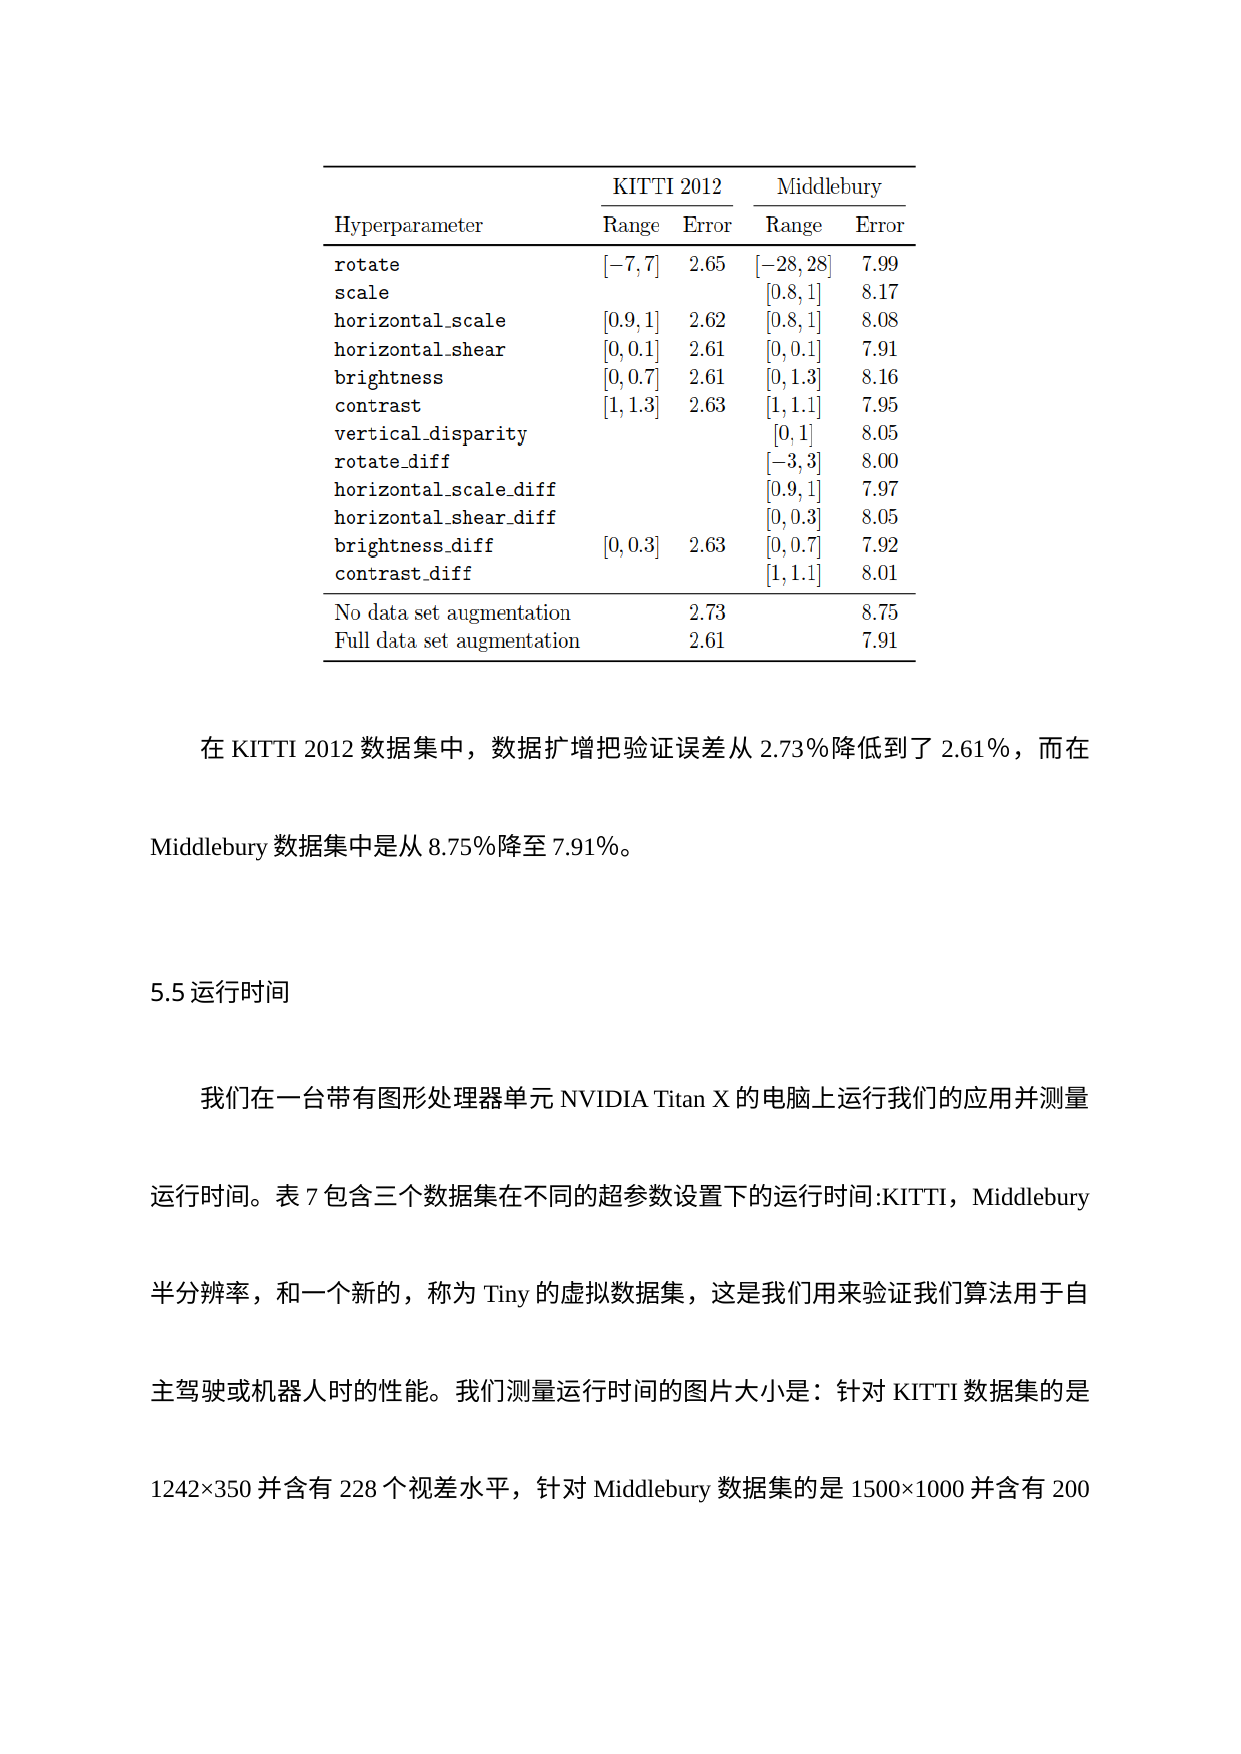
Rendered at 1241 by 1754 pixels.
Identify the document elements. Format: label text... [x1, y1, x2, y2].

picture [314, 162, 926, 671]
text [150, 1064, 1090, 1519]
text 在KITTI 2012数据集中，数据扩增把验证误差从2.73％降低到了2.61％，而在Middlebury数据集中是从8.75％降至7.91％。 [150, 714, 1090, 877]
text 5.5运行时间 [150, 958, 1090, 1023]
